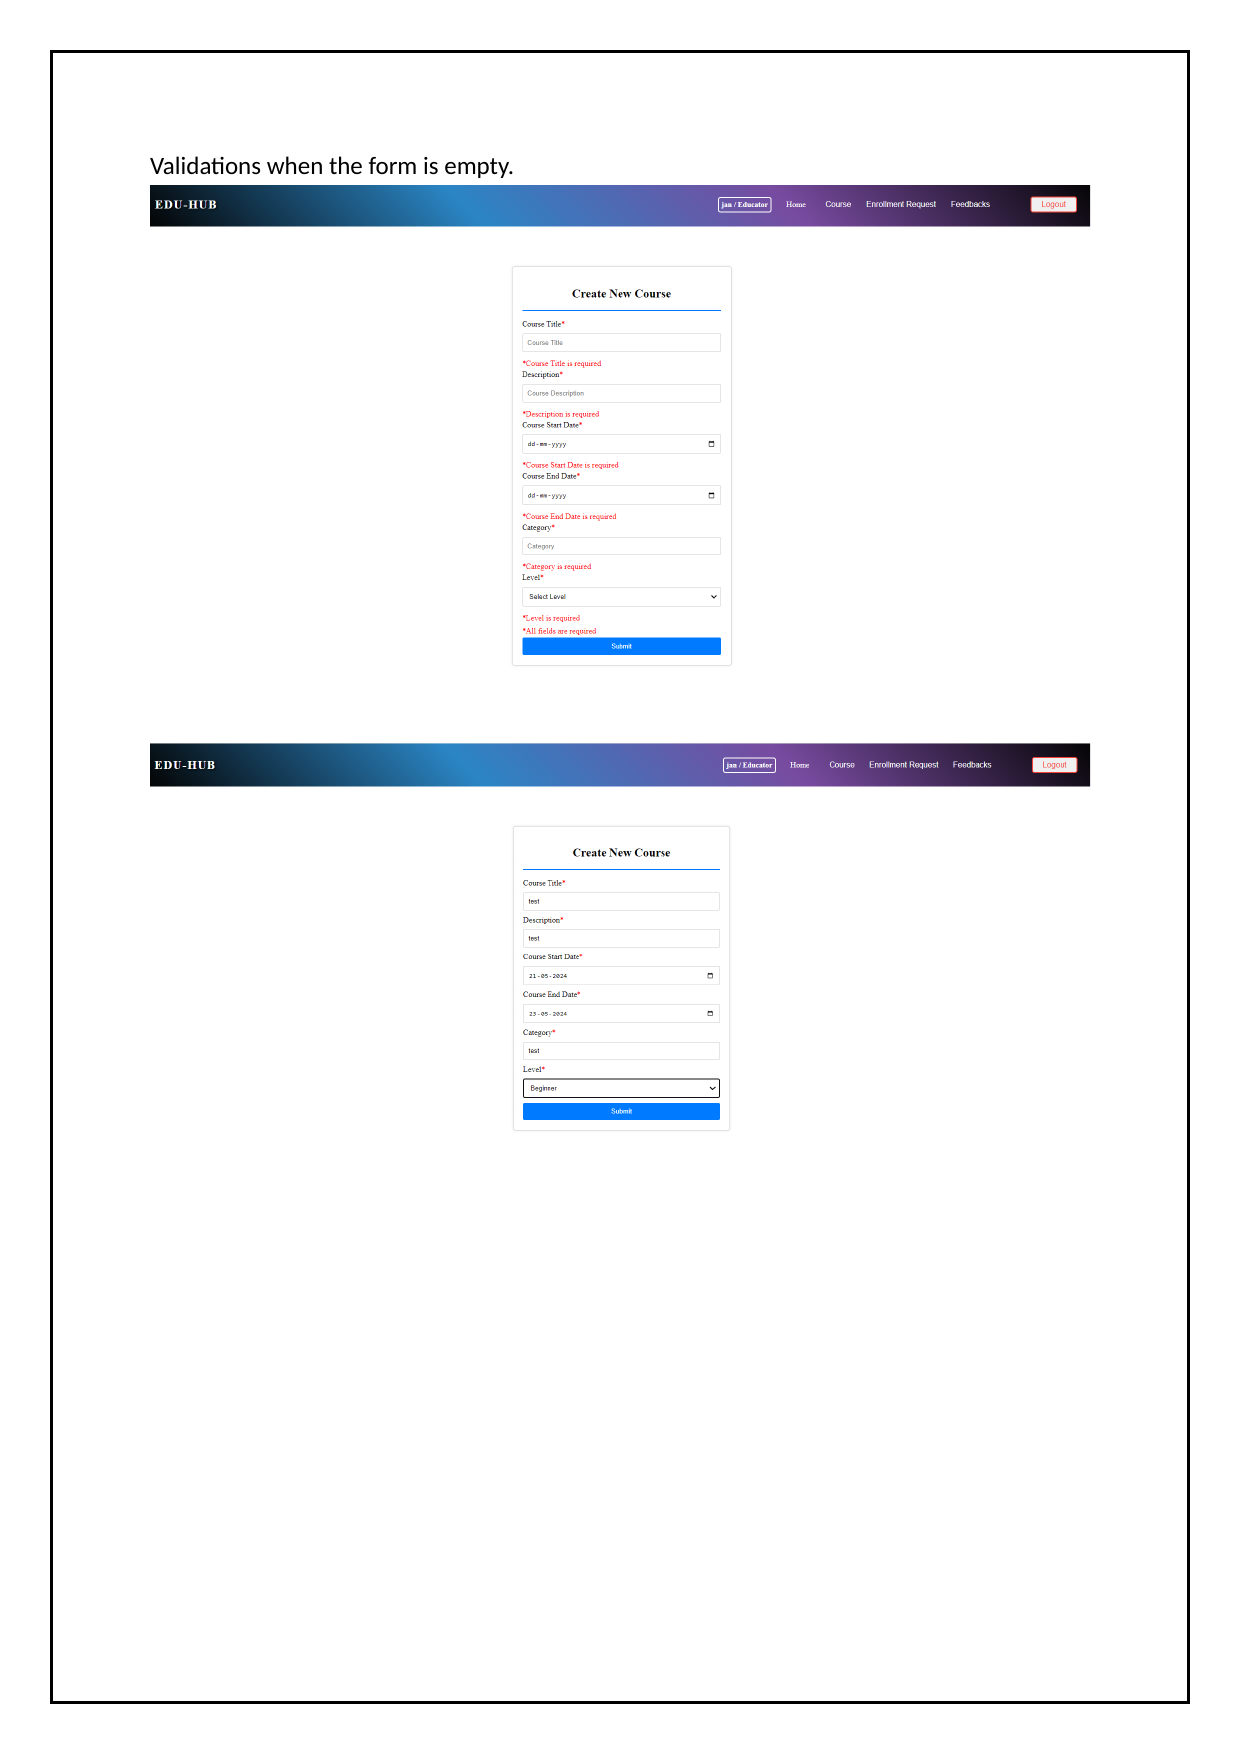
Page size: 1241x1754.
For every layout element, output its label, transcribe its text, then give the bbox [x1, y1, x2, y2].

picture [150, 185, 1091, 670]
text Validations when the form is empty. [150, 150, 1090, 185]
picture [150, 743, 1091, 1196]
